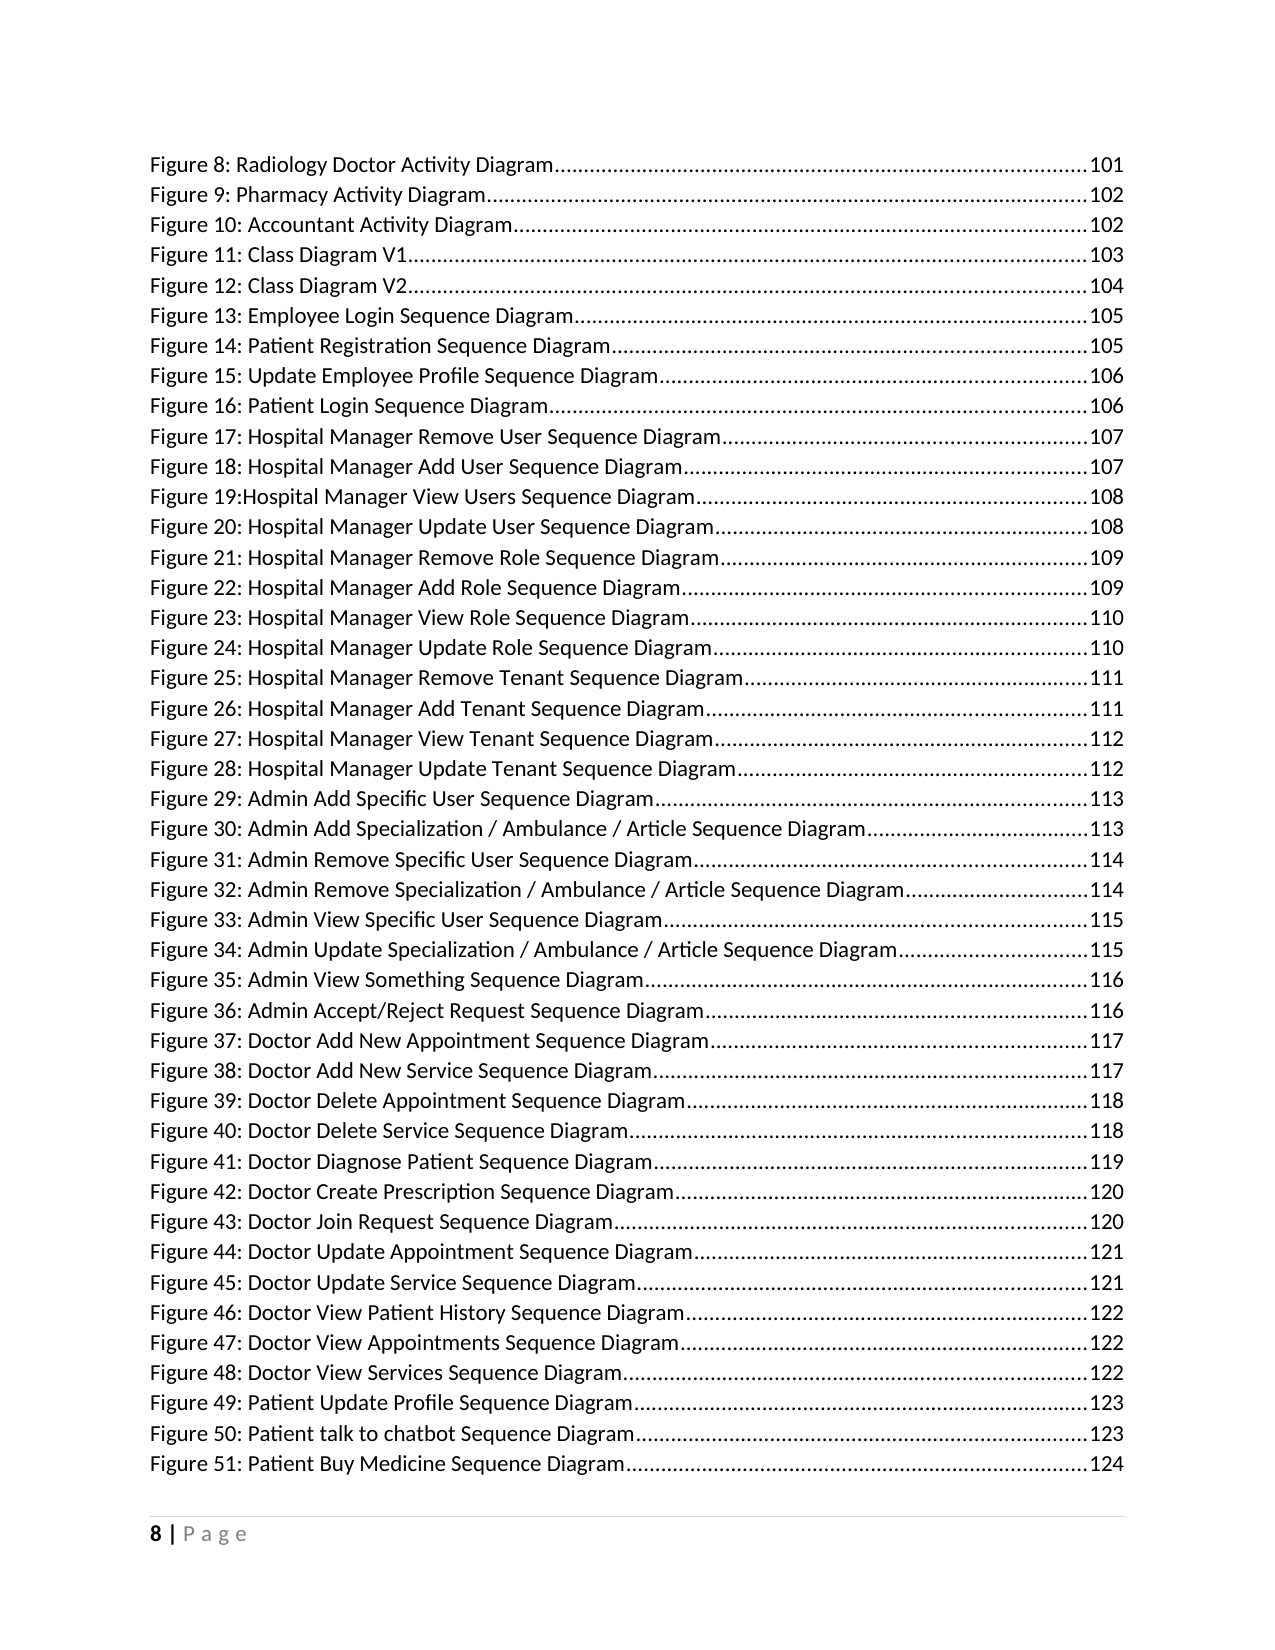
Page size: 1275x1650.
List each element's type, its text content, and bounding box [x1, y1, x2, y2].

text Figure 10: Accountant Activity Diagram 102 [150, 210, 1125, 238]
text Figure 44: Doctor Update Appointment Sequence Diagram 121 [150, 1237, 1125, 1266]
text Figure 39: Doctor Delete Appointment Sequence Diagram 118 [150, 1086, 1125, 1114]
text Figure 29: Admin Add Specific User Sequence Diagram 113 [150, 784, 1125, 812]
text Figure 40: Doctor Delete Service Sequence Diagram 118 [150, 1117, 1125, 1145]
text Figure 18: Hospital Manager Add User Sequence Diagram 107 [150, 452, 1125, 480]
text Figure 49: Patient Update Profile Sequence Diagram 123 [150, 1388, 1125, 1417]
text Figure 45: Doctor Update Service Sequence Diagram 121 [150, 1268, 1125, 1296]
text Figure 41: Doctor Diagnose Patient Sequence Diagram 119 [150, 1147, 1125, 1175]
text Figure 19:Hospital Manager View Users Sequence Diagram 108 [150, 482, 1125, 510]
text Figure 9: Pharmacy Activity Diagram 102 [150, 180, 1125, 208]
text Figure 12: Class Diagram V2 104 [150, 271, 1125, 299]
text Figure 8: Radiology Doctor Activity Diagram 101 [150, 150, 1125, 178]
text Figure 21: Hospital Manager Remove Role Sequence Diagram 109 [150, 543, 1125, 571]
text Figure 47: Doctor View Appointments Sequence Diagram 122 [150, 1328, 1125, 1356]
text Figure 15: Update Employee Profile Sequence Diagram 106 [150, 361, 1125, 389]
text Figure 50: Patient talk to chatbot Sequence Diagram 123 [150, 1419, 1125, 1447]
text Figure 37: Doctor Add New Appointment Sequence Diagram 117 [150, 1026, 1125, 1054]
text Figure 46: Doctor View Patient History Sequence Diagram 122 [150, 1298, 1125, 1326]
text Figure 30: Admin Add Specialization / Ambulance / Article Sequence Diagram 113 [150, 814, 1125, 843]
text Figure 16: Patient Login Sequence Diagram 106 [150, 392, 1125, 420]
text Figure 20: Hospital Manager Update User Sequence Diagram 108 [150, 512, 1125, 541]
text Figure 38: Doctor Add New Service Sequence Diagram 117 [150, 1056, 1125, 1084]
text Figure 28: Hospital Manager Update Tenant Sequence Diagram 112 [150, 754, 1125, 782]
text Figure 24: Hospital Manager Update Role Sequence Diagram 110 [150, 633, 1125, 661]
text Figure 25: Hospital Manager Remove Tenant Sequence Diagram 111 [150, 663, 1125, 692]
text Figure 34: Admin Update Specialization / Ambulance / Article Sequence Diagram 115 [150, 935, 1125, 963]
text Figure 48: Doctor View Services Sequence Diagram 122 [150, 1358, 1125, 1386]
text Figure 23: Hospital Manager View Role Sequence Diagram 110 [150, 603, 1125, 631]
text Figure 26: Hospital Manager Add Tenant Sequence Diagram 111 [150, 694, 1125, 722]
text Figure 36: Admin Accept/Reject Request Sequence Diagram 116 [150, 996, 1125, 1024]
text Figure 32: Admin Remove Specialization / Ambulance / Article Sequence Diagram 114 [150, 875, 1125, 903]
text Figure 42: Doctor Create Prescription Sequence Diagram 120 [150, 1177, 1125, 1205]
text Figure 33: Admin View Specific User Sequence Diagram 115 [150, 905, 1125, 933]
text Figure 27: Hospital Manager View Tenant Sequence Diagram 112 [150, 724, 1125, 752]
text Figure 13: Employee Login Sequence Diagram 105 [150, 301, 1125, 329]
text Figure 51: Patient Buy Medicine Sequence Diagram 124 [150, 1449, 1125, 1477]
text Figure 43: Doctor Join Request Sequence Diagram 120 [150, 1207, 1125, 1235]
text Figure 14: Patient Registration Sequence Diagram 105 [150, 331, 1125, 359]
text Figure 31: Admin Remove Specific User Sequence Diagram 114 [150, 845, 1125, 873]
text Figure 22: Hospital Manager Add Role Sequence Diagram 109 [150, 573, 1125, 601]
text Figure 11: Class Diagram V1 103 [150, 241, 1125, 269]
text Figure 35: Admin View Something Sequence Diagram 116 [150, 966, 1125, 994]
text Figure 17: Hospital Manager Remove User Sequence Diagram 107 [150, 422, 1125, 450]
